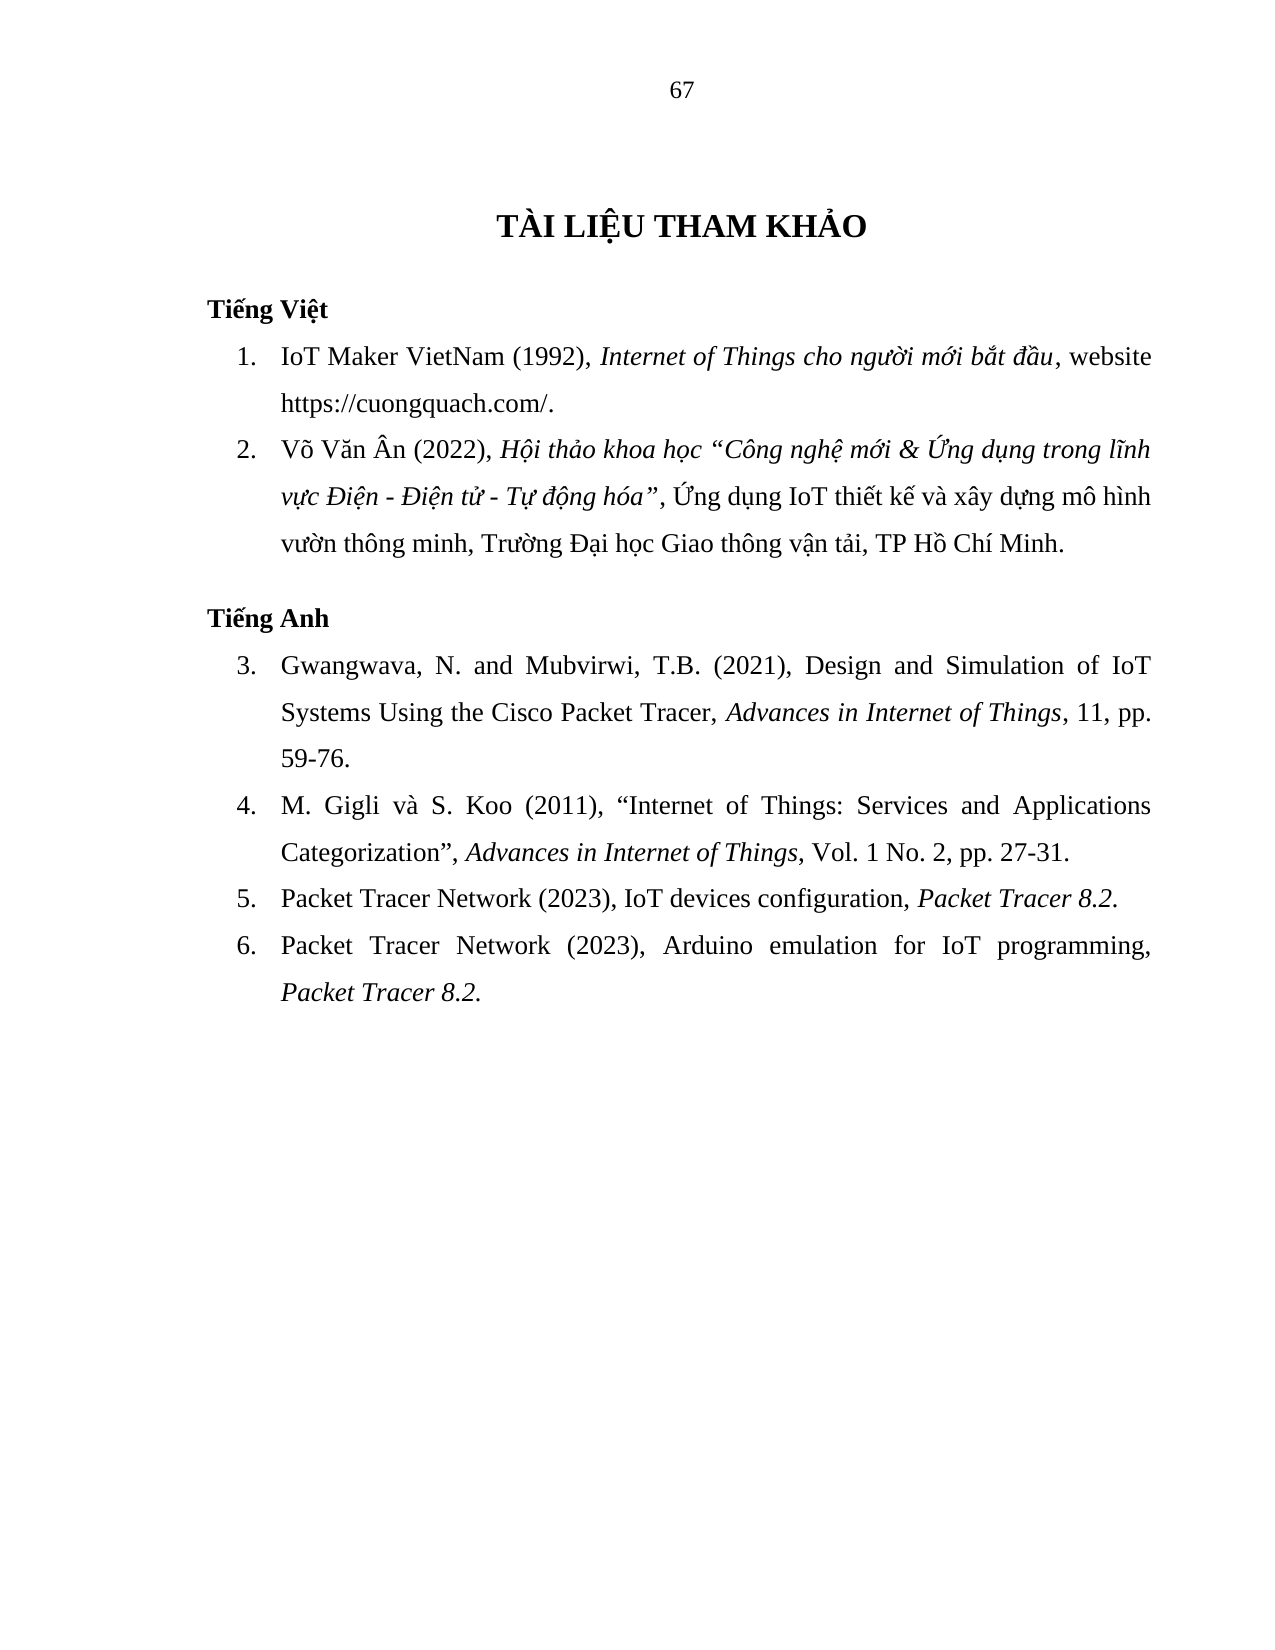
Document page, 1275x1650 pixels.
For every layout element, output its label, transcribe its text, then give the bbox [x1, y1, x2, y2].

list Võ Văn Ân (2022), Hội thảo khoa học “Công nghệ mới & Ứng dụng trong lĩnh vực Điện - Điện tử - Tự động hóa”, Ứng dụng IoT thiết kế và xây dựng mô hình vườn thông minh, Trường Đại học Giao thông vận tải, TP Hồ Chí Minh. [236, 433, 1152, 558]
list M. Gigli và S. Koo (2011), “Internet of Things: Services and Applications Categorization”, Advances in Internet of Things, Vol. 1 No. 2, pp. 27-31. [236, 789, 1152, 867]
text TÀI LIỆU THAM KHẢO [207, 207, 1157, 245]
list IoT Maker VietNam (1992), Internet of Things cho người mới bắt đầu, website https://cuongquach.com/. [236, 340, 1152, 418]
list Packet Tracer Network (2023), Arduino emulation for IoT programming, Packet Tracer 8.2. [236, 929, 1152, 1007]
list Gwangwava, N. and Mubvirwi, T.B. (2021), Design and Simulation of IoT Systems Using the Cisco Packet Tracer, Advances in Internet of Things, 11, pp. 59-76. [236, 649, 1152, 774]
list Packet Tracer Network (2023), IoT devices configuration, Packet Tracer 8.2. [236, 883, 1152, 914]
text Tiếng Việt [207, 293, 1152, 324]
text Tiếng Anh [207, 603, 1152, 634]
